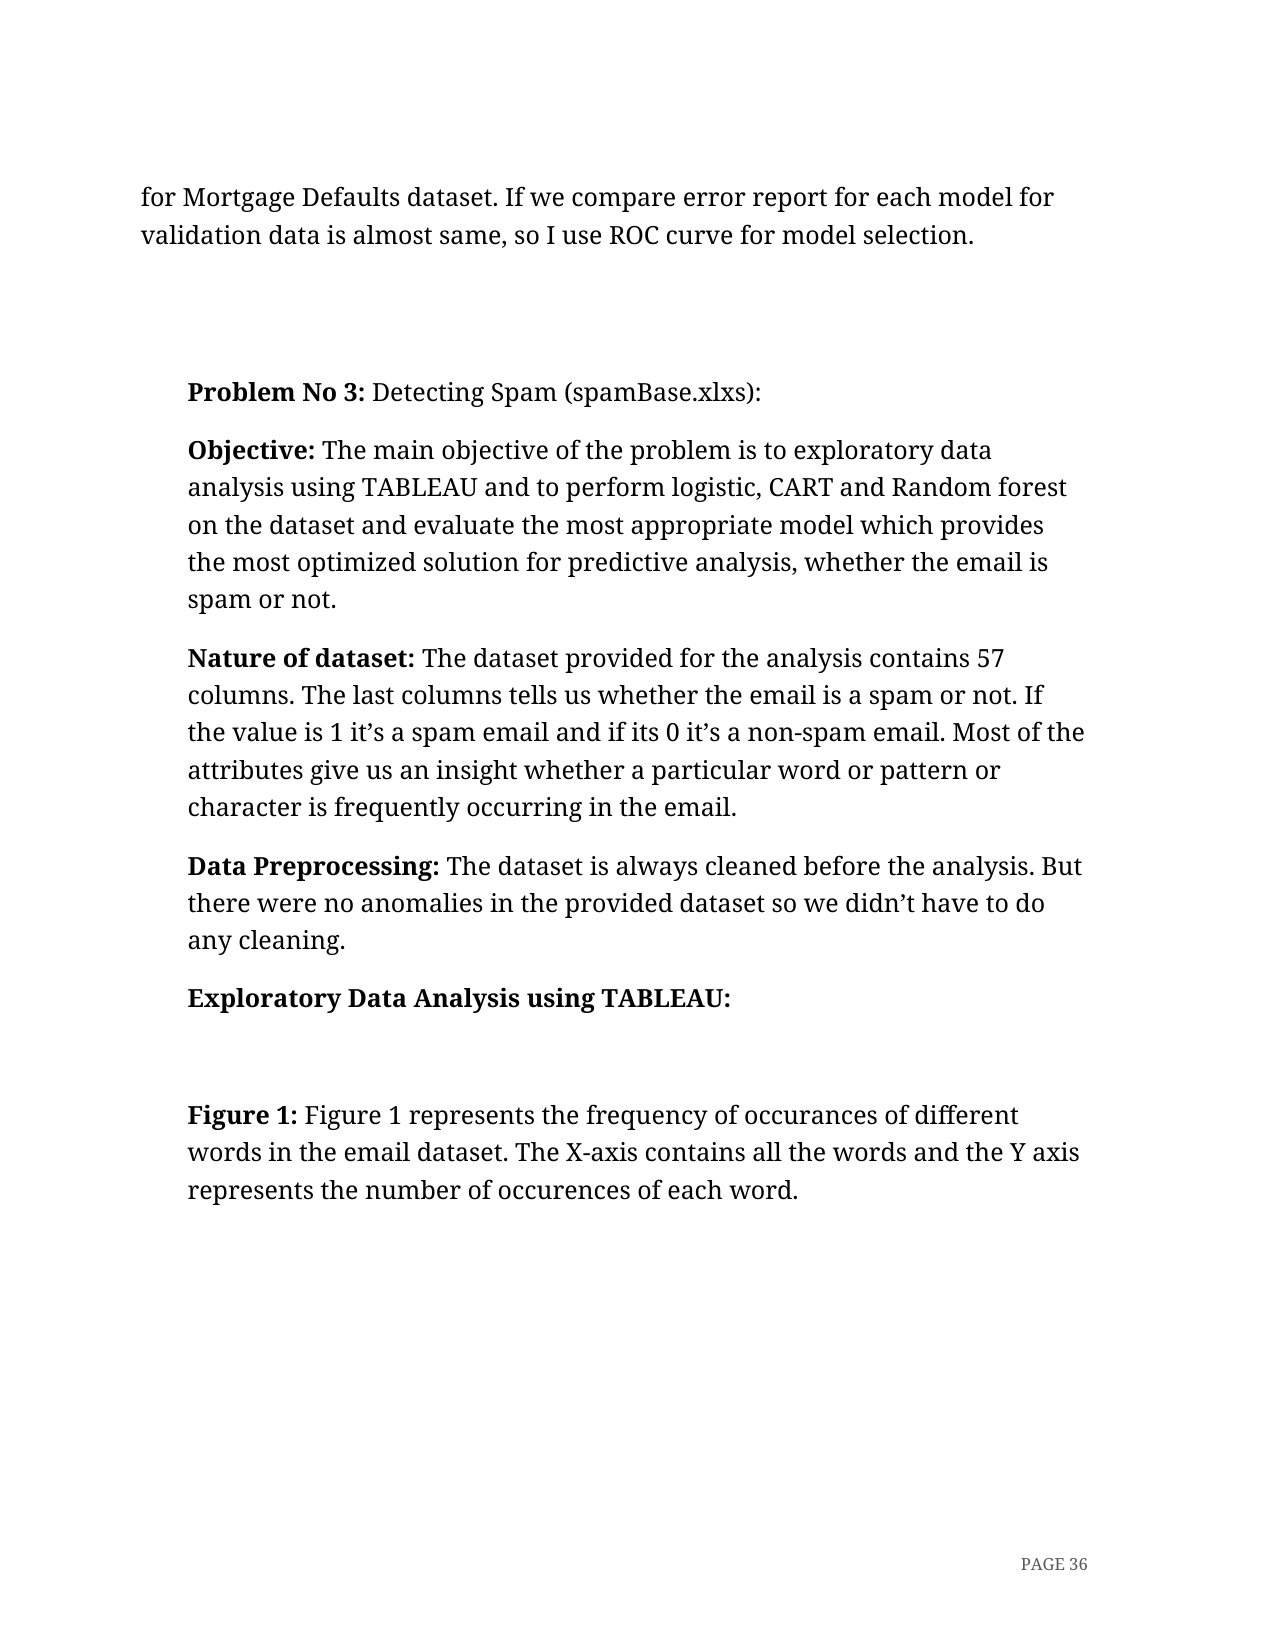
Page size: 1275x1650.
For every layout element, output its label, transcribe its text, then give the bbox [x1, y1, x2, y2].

text Problem No 3: Detecting Spam (spamBase.xlxs): [187, 374, 1087, 408]
text Figure 1: Figure 1 represents the frequency of occurances of different words in the email dataset. The X-axis contains all the words and the Y axis represents the number of occurences of each word. [187, 1098, 1087, 1206]
text Data Preprocessing: The dataset is always cleaned before the analysis. But there were no anomalies in the provided dataset so we didn’t have to do any cleaning. [187, 848, 1087, 957]
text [141, 180, 1087, 251]
text Objective: The main objective of the problem is to exploratory data analysis using TABLEAU and to perform logistic, CART and Random forest on the dataset and evaluate the most appropriate model which provides the most optimized solution for predictive analysis, whether the email is spam or not. [187, 432, 1087, 616]
text Nature of dataset: The dataset provided for the analysis contains 57 columns. The last columns tells us whether the email is a spam or not. If the value is 1 it’s a spam email and if its 0 it’s a non-spam email. Most of the attributes give us an insight whether a particular word or pattern or character is frequently occurring in the email. [187, 640, 1087, 824]
text Exploratory Data Analysis using TABLEAU: [187, 981, 1087, 1015]
